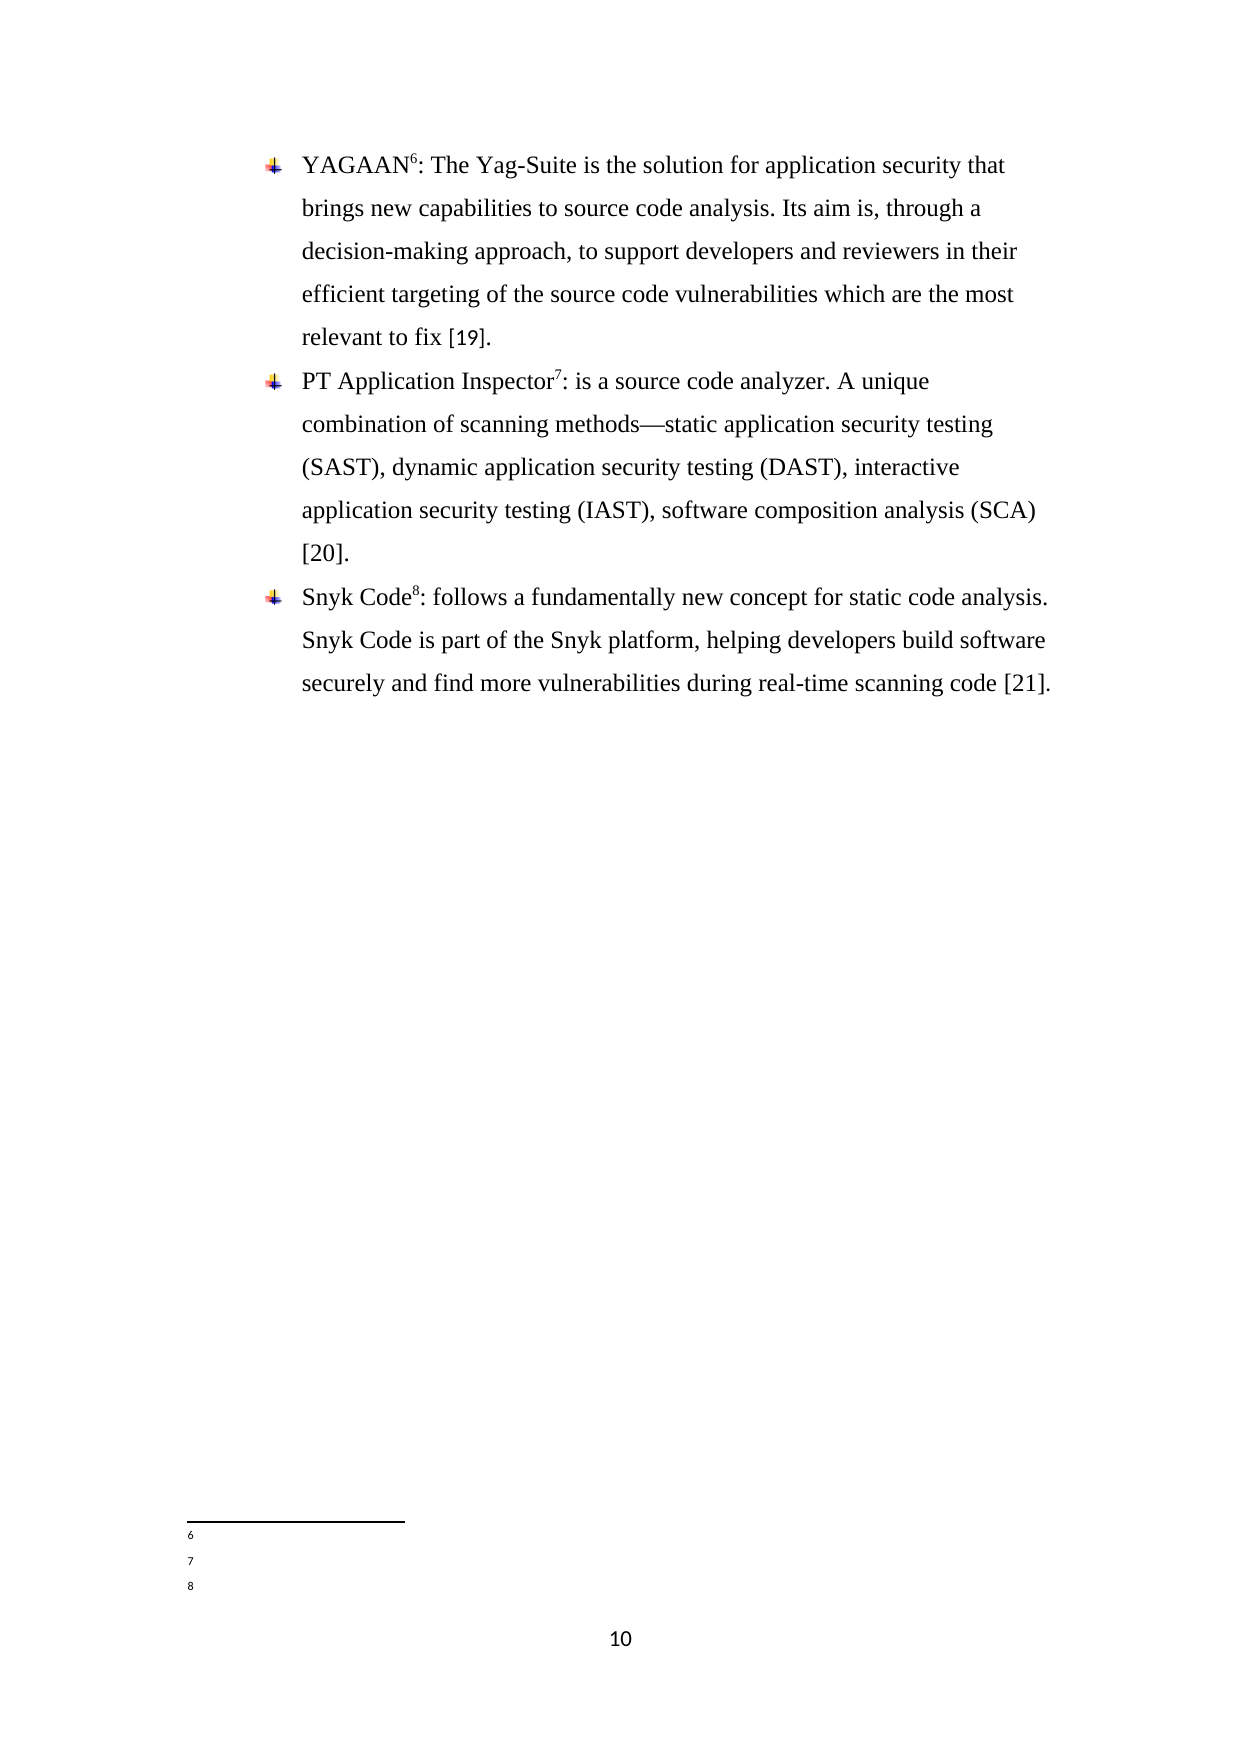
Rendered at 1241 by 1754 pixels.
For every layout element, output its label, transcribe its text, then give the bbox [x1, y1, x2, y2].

picture [265, 372, 282, 390]
list PT Application Inspector: is a source code analyzer. A unique combination of scanning methods—static application security testing (SAST), dynamic application security testing (DAST), interactive application security testing (IAST), software composition analysis (SCA) . [264, 366, 1053, 567]
list YAGAAN: The Yag-Suite is the solution for application security that brings new capabilities to source code analysis. Its aim is, through a decision-making approach, to support developers and reviewers in their efficient targeting of the source code vulnerabilities which are the most relevant to fix . [264, 150, 1053, 352]
picture [265, 588, 282, 605]
list Snyk Code: follows a fundamentally new concept for static code analysis. Snyk Code is part of the Snyk platform, helping developers build software securely and find more vulnerabilities during real-time scanning code . [264, 582, 1053, 697]
picture [265, 156, 282, 174]
